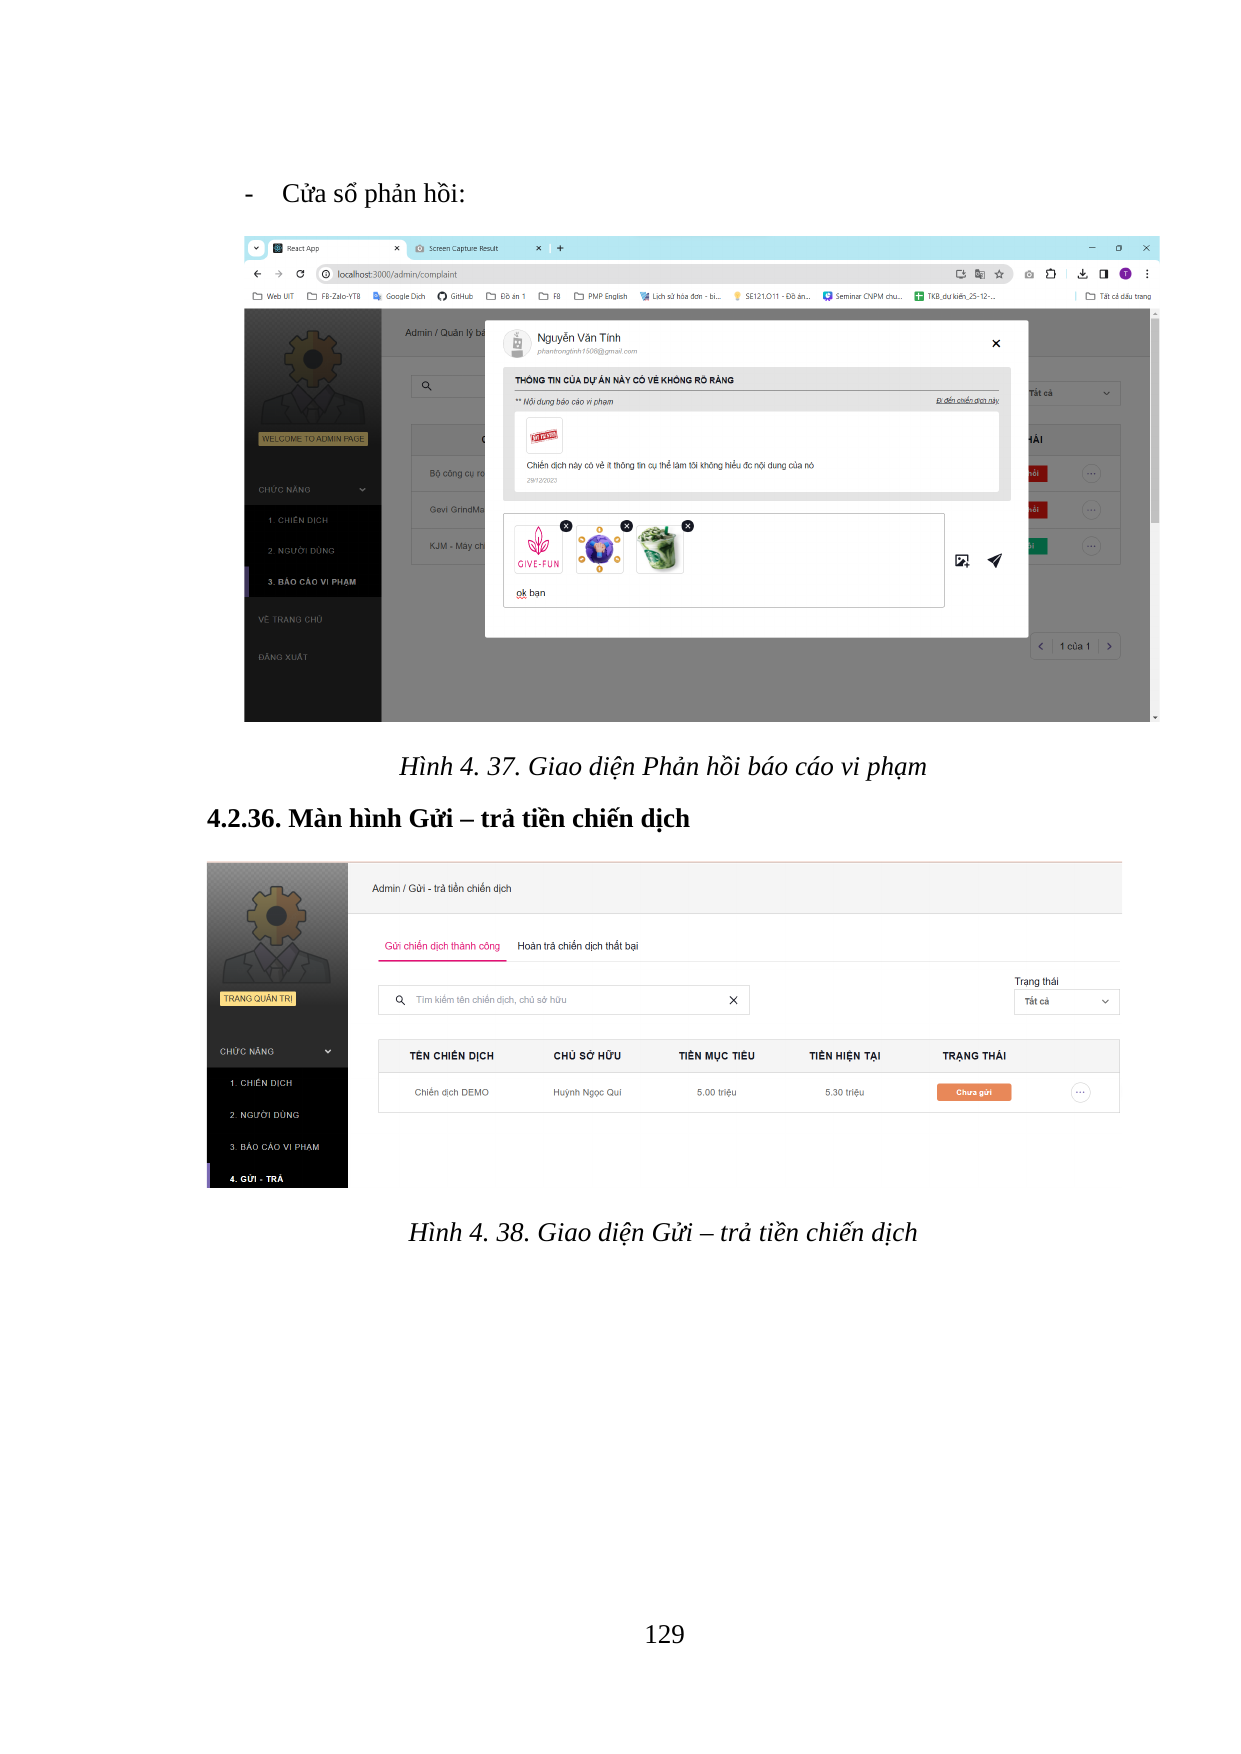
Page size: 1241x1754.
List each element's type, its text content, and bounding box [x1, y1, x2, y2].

text Hình 4. 38. Giao diện Gửi – trả tiền chiến dịch [207, 1216, 1122, 1247]
picture [206, 861, 1123, 1188]
text Hình 4. 37. Giao diện Phản hồi báo cáo vi phạm [207, 750, 1122, 781]
text Màn hình Gửi – trả tiền chiến dịch [207, 802, 1122, 833]
list Cửa sổ phản hồi: [244, 177, 1122, 208]
picture [244, 236, 1160, 722]
